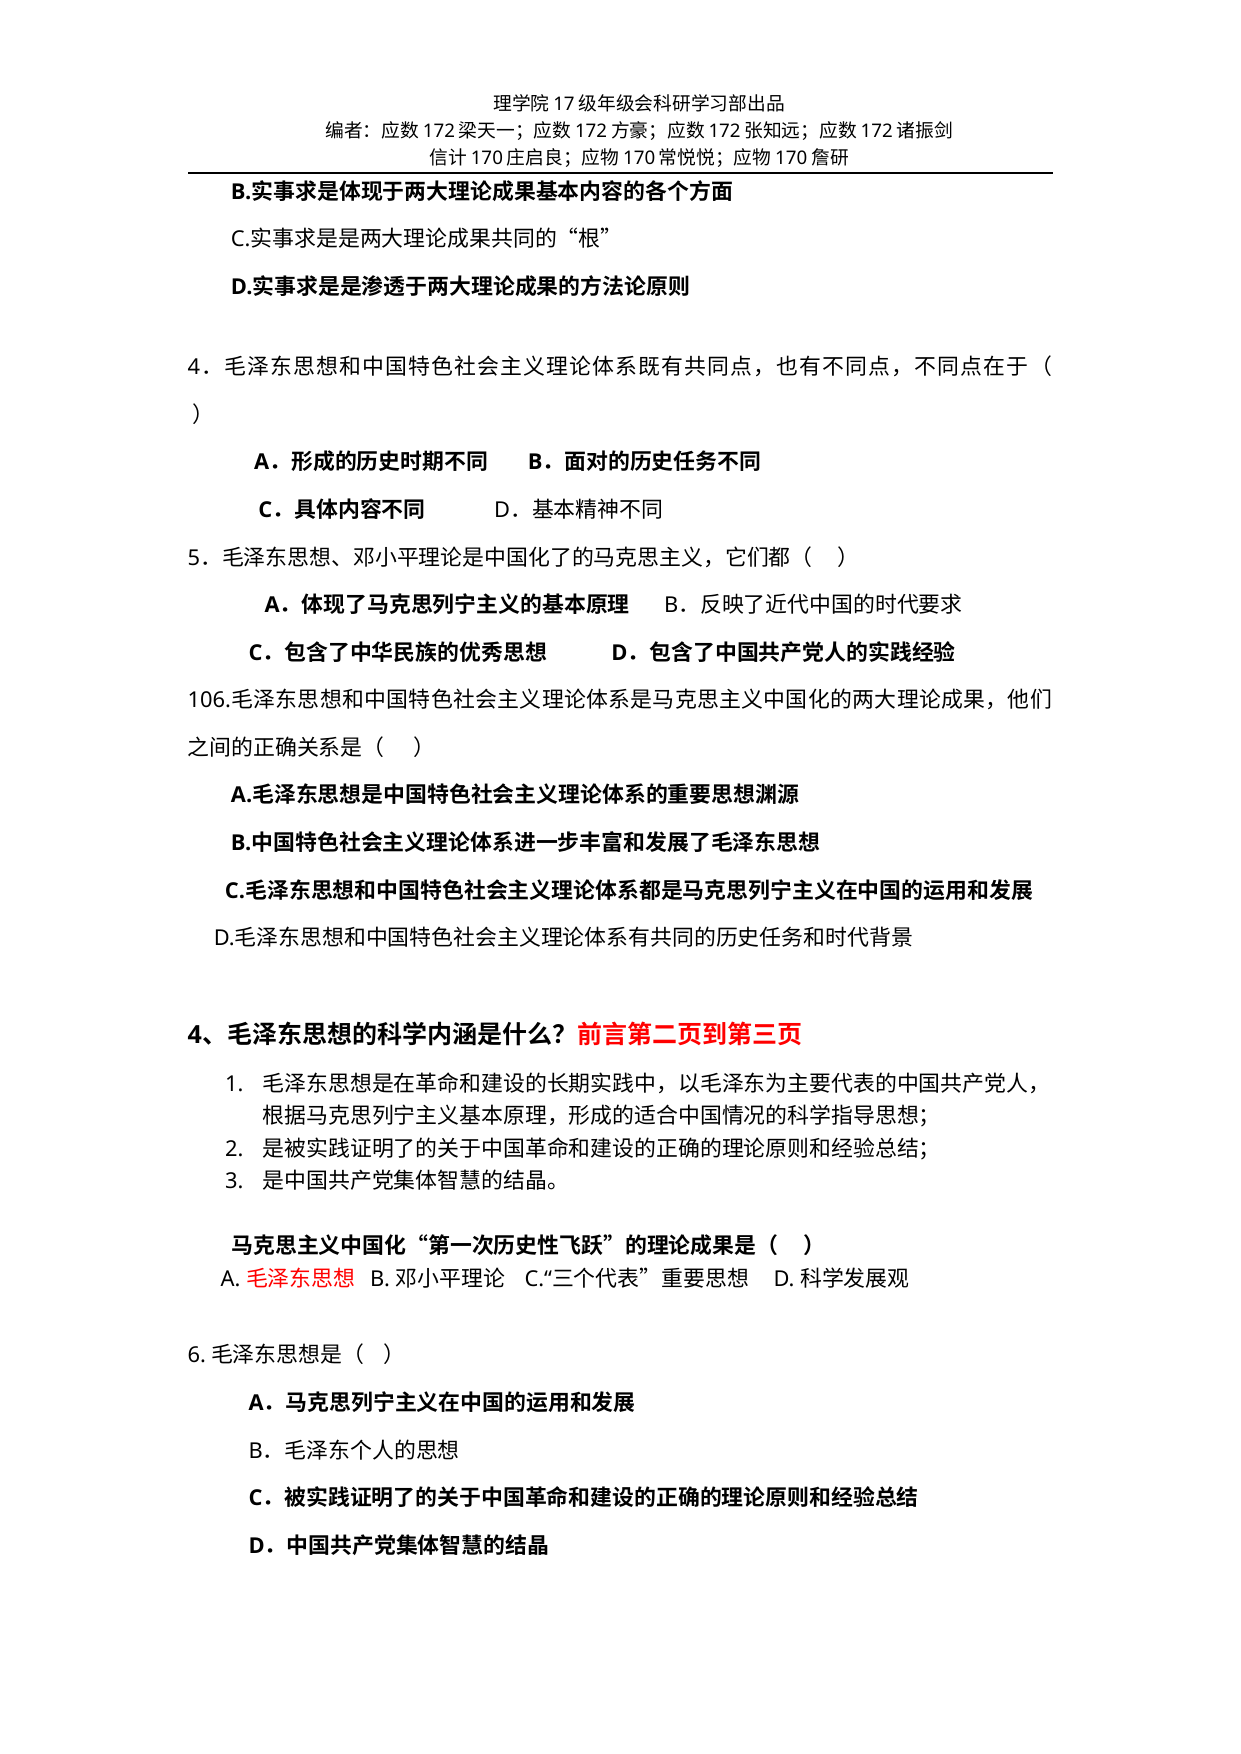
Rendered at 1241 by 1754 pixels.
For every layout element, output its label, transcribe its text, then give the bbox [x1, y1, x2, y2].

text B.实事求是体现于两大理论成果基本内容的各个方面 [187, 174, 1053, 206]
subtitle 4、毛泽东思想的科学内涵是什么？前言第二页到第三页 [187, 1000, 1053, 1065]
text 4．毛泽东思想和中国特色社会主义理论体系既有共同点，也有不同点，不同点在于（ ） [187, 349, 1053, 428]
text A．马克思列宁主义在中国的运用和发展 [187, 1385, 1053, 1417]
text A．体现了马克思列宁主义的基本原理 B．反映了近代中国的时代要求 [187, 587, 1053, 619]
text A.毛泽东思想是中国特色社会主义理论体系的重要思想渊源 [187, 777, 1053, 809]
text 106.毛泽东思想和中国特色社会主义理论体系是马克思主义中国化的两大理论成果，他们之间的正确关系是（ ） [187, 682, 1053, 762]
list 是被实践证明了的关于中国革命和建设的正确的理论原则和经验总结； [225, 1130, 1053, 1163]
text C.实事求是是两大理论成果共同的“根” [187, 221, 1053, 253]
text A．形成的历史时期不同 B．面对的历史任务不同 [187, 444, 1053, 476]
text 马克思主义中国化“第一次历史性飞跃”的理论成果是（ ） [187, 1228, 1053, 1260]
text C．包含了中华民族的优秀思想 D．包含了中国共产党人的实践经验 [187, 635, 1053, 666]
text C．被实践证明了的关于中国革命和建设的正确的理论原则和经验总结 [187, 1480, 1053, 1512]
text 5．毛泽东思想、邓小平理论是中国化了的马克思主义，它们都（ ） [187, 539, 1053, 571]
text B．毛泽东个人的思想 [187, 1433, 1053, 1464]
text 6. 毛泽东思想是（ ） [187, 1337, 1053, 1369]
text C.毛泽东思想和中国特色社会主义理论体系都是马克思列宁主义在中国的运用和发展 [187, 873, 1053, 904]
text D．中国共产党集体智慧的结晶 [187, 1528, 1053, 1560]
text C．具体内容不同 D．基本精神不同 [187, 492, 1053, 524]
text A. 毛泽东思想 B. 邓小平理论 C.“三个代表”重要思想 D. 科学发展观 [187, 1260, 1053, 1293]
text D.实事求是是渗透于两大理论成果的方法论原则 [187, 269, 1053, 301]
text D.毛泽东思想和中国特色社会主义理论体系有共同的历史任务和时代背景 [187, 920, 1053, 952]
text B.中国特色社会主义理论体系进一步丰富和发展了毛泽东思想 [187, 825, 1053, 857]
list 是中国共产党集体智慧的结晶。 [225, 1163, 1053, 1195]
list 毛泽东思想是在革命和建设的长期实践中，以毛泽东为主要代表的中国共产党人，根据马克思列宁主义基本原理，形成的适合中国情况的科学指导思想； [225, 1065, 1053, 1130]
